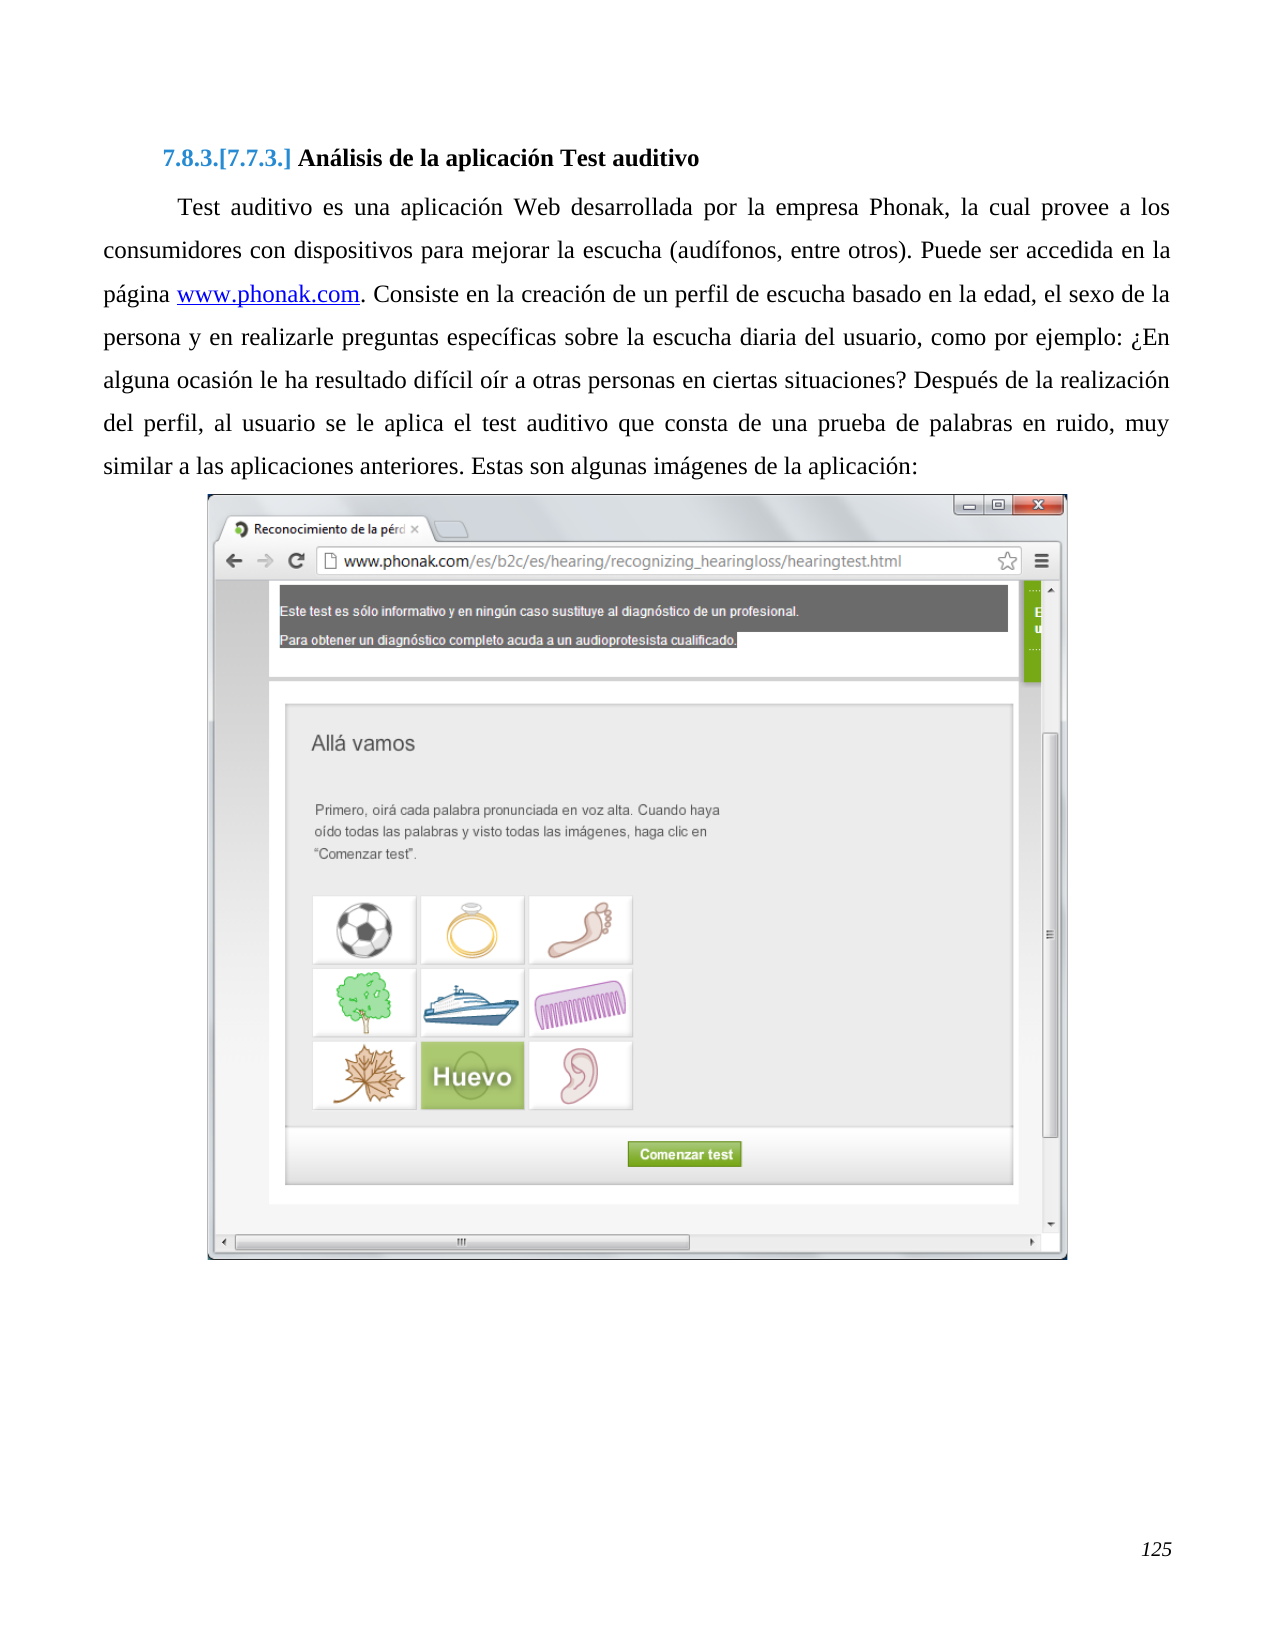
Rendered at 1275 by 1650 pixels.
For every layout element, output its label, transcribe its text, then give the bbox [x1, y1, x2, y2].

picture [207, 494, 1068, 1260]
text Análisis de la aplicación Test auditivo [162, 143, 1172, 172]
text Test auditivo es una aplicación Web desarrollada por la empresa Phonak, la cual provee a los consumidores con dispositivos para mejorar la escucha (audífonos, entre otros). Puede ser accedida en la página www.phonak.com. Consiste en la creación de un perfil de escucha basado en la edad, el sexo de la persona y en realizarle preguntas específicas sobre la escucha diaria del usuario, como por ejemplo: ¿En alguna ocasión le ha resultado difícil oír a otras personas en ciertas situaciones? Después de la realización del perfil, al usuario se le aplica el test auditivo que consta de una prueba de palabras en ruido, muy similar a las aplicaciones anteriores. Estas son algunas imágenes de la aplicación: [103, 192, 1172, 480]
